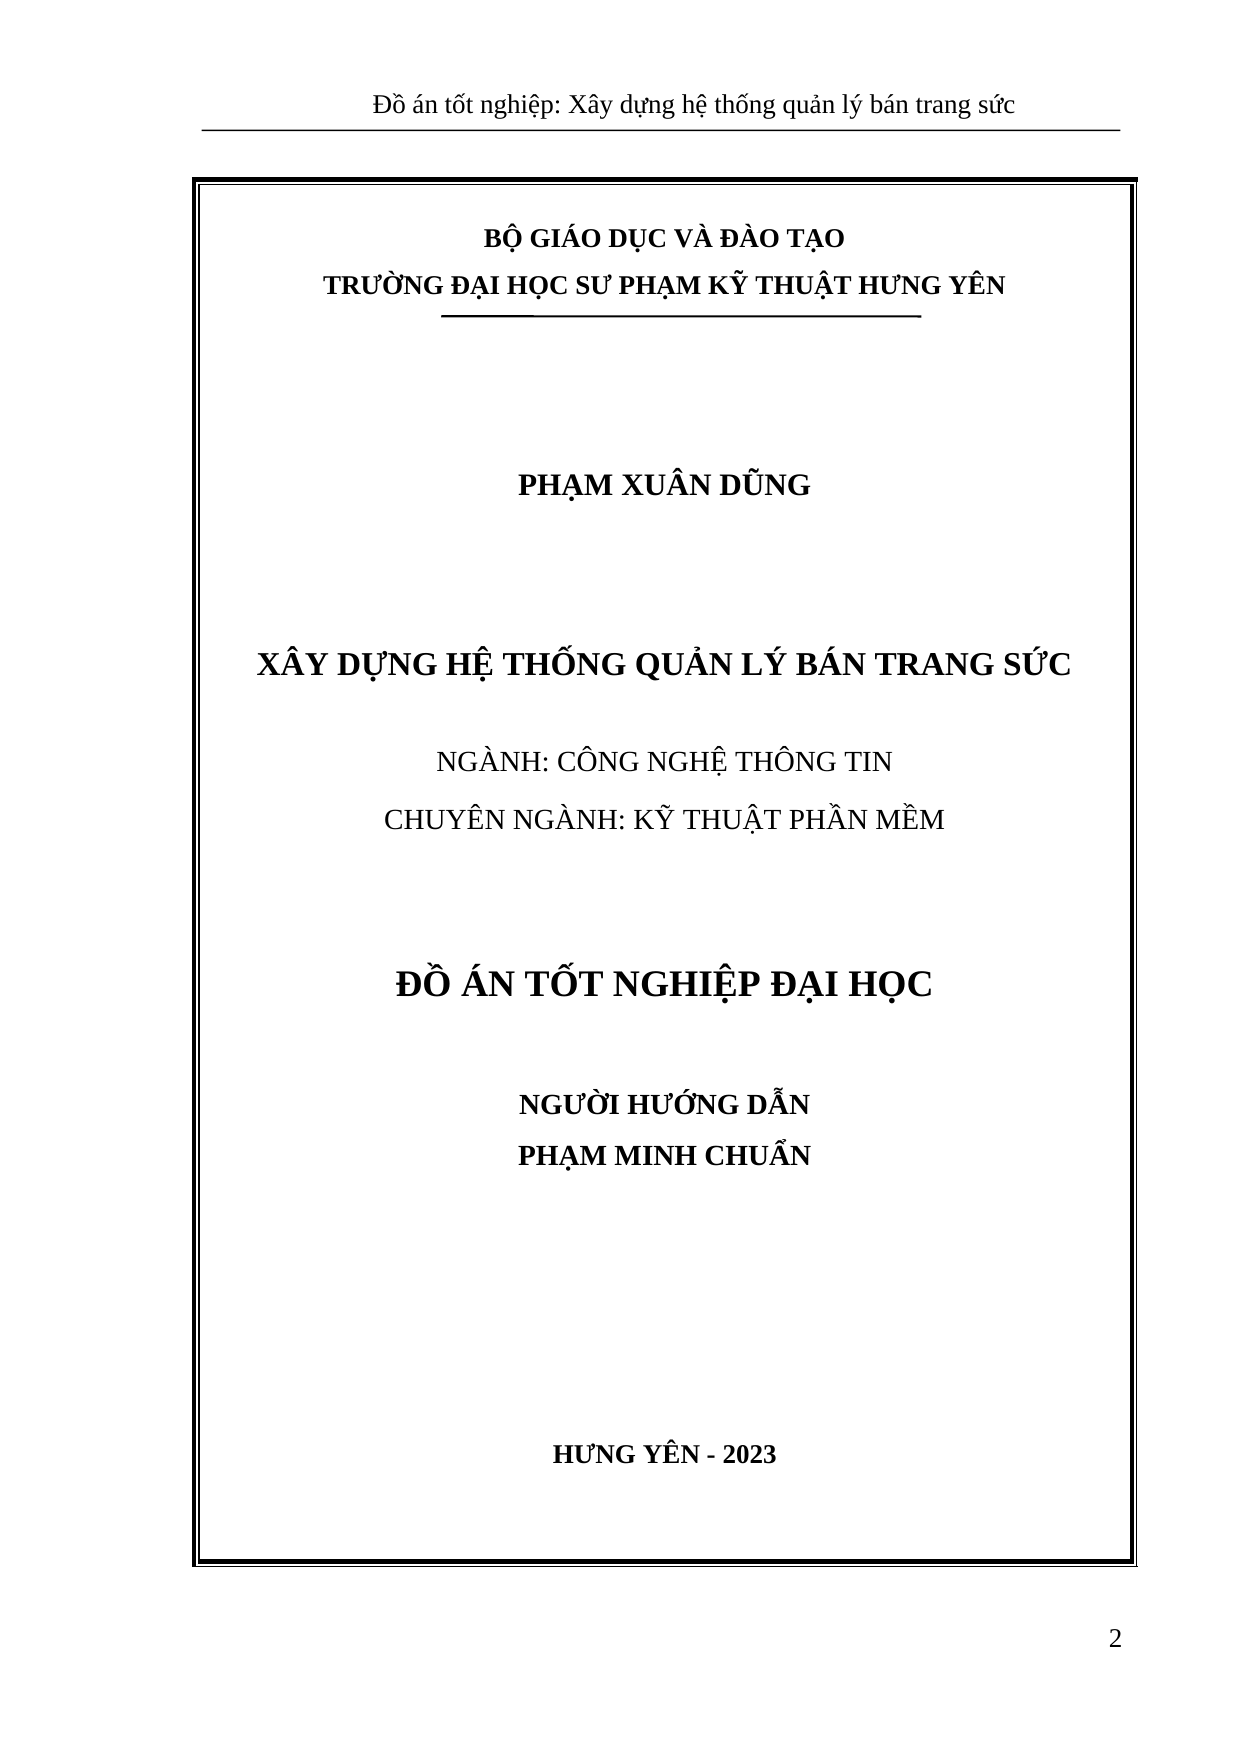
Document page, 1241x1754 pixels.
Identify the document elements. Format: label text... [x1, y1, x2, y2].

table_header BỘ GIÁO DỤC VÀ ĐÀO TẠO TRƯỜNG ĐẠI HỌC SƯ PHẠM KỸ THUẬT HƯNG YÊN PHẠM XUÂN DŨNG XÂY DỰNG HỆ THỐNG QUẢN LÝ BÁN TRANG SỨC NGÀNH: CÔNG NGHỆ THÔNG TIN CHUYÊN NGÀNH: KỸ THUẬT PHẦN MỀM ĐỒ ÁN TỐT NGHIỆP ĐẠI HỌC NGƯỜI HƯỚNG DẪN PHẠM MINH CHUẨN HƯNG YÊN - 2023 [200, 185, 1130, 1559]
